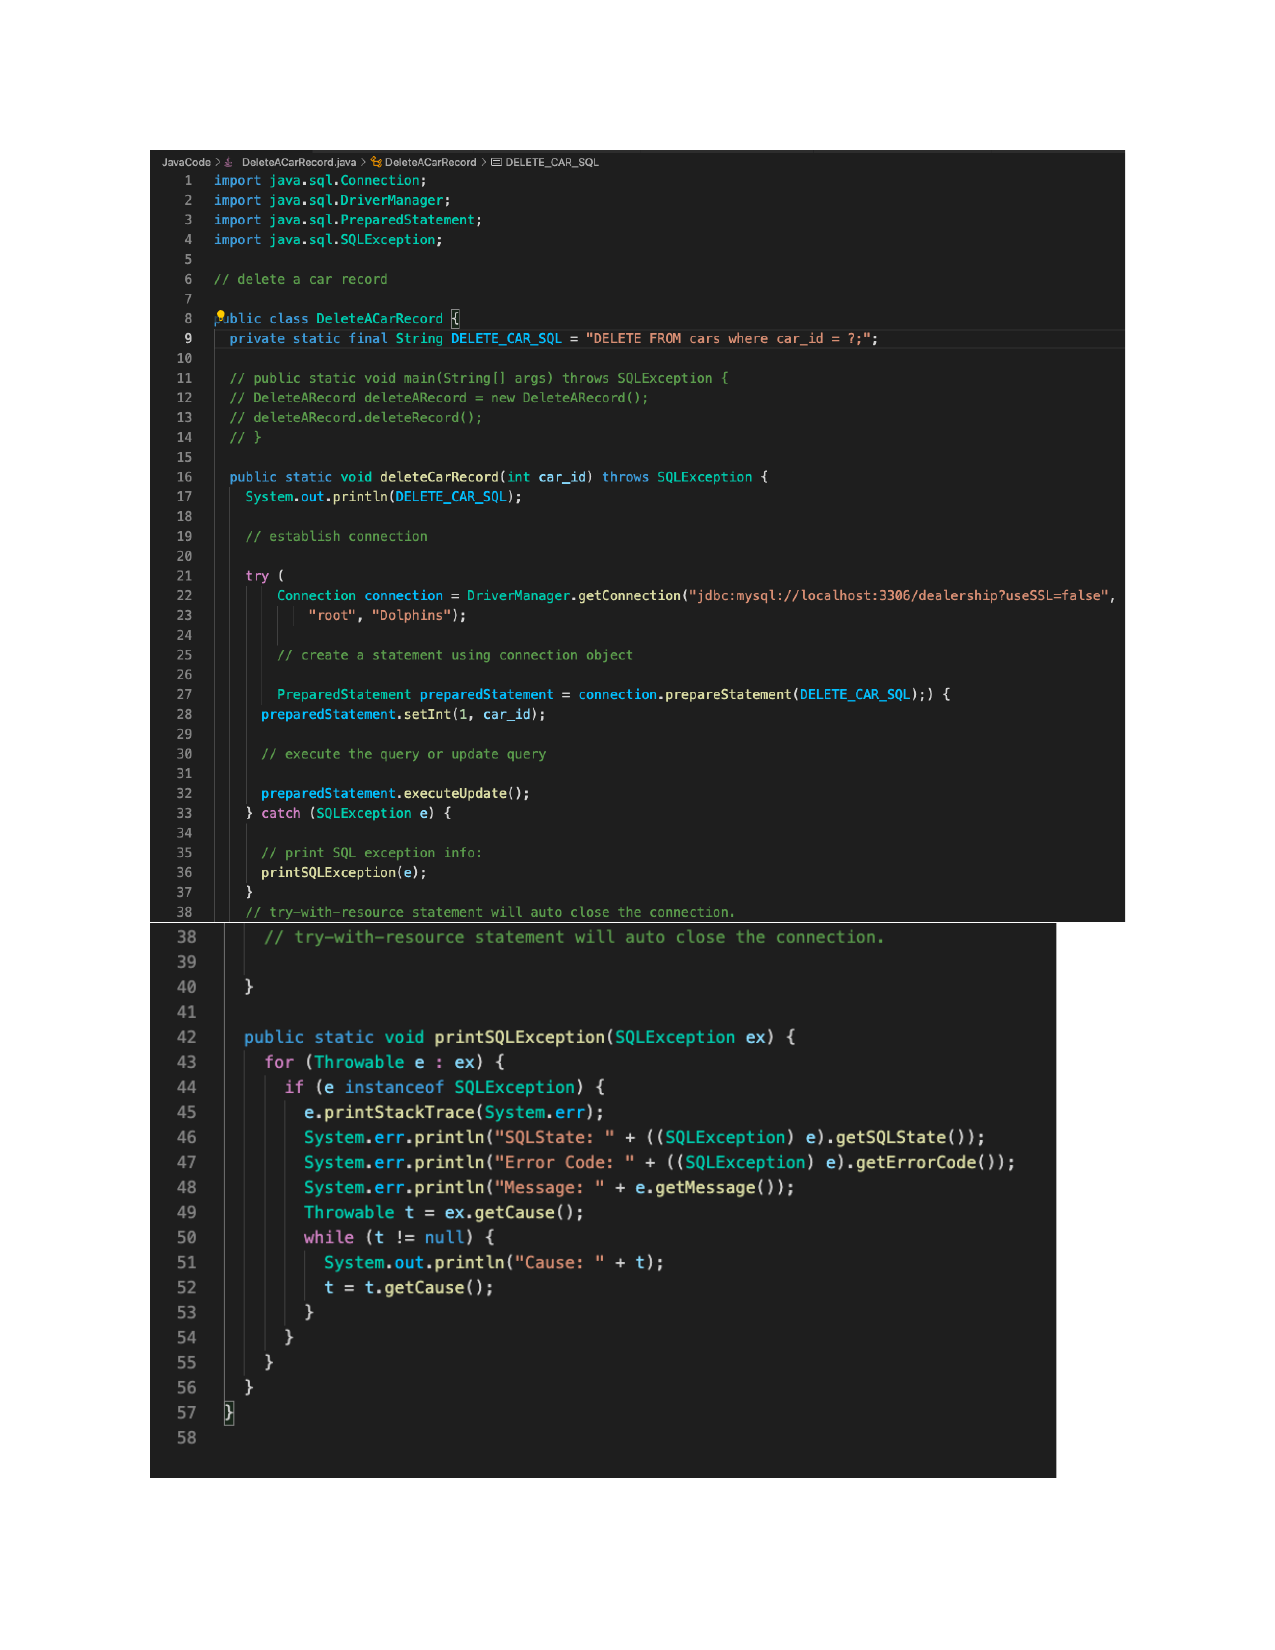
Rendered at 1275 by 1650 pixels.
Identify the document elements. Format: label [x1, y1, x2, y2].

picture [150, 150, 1125, 922]
picture [150, 923, 1057, 1478]
